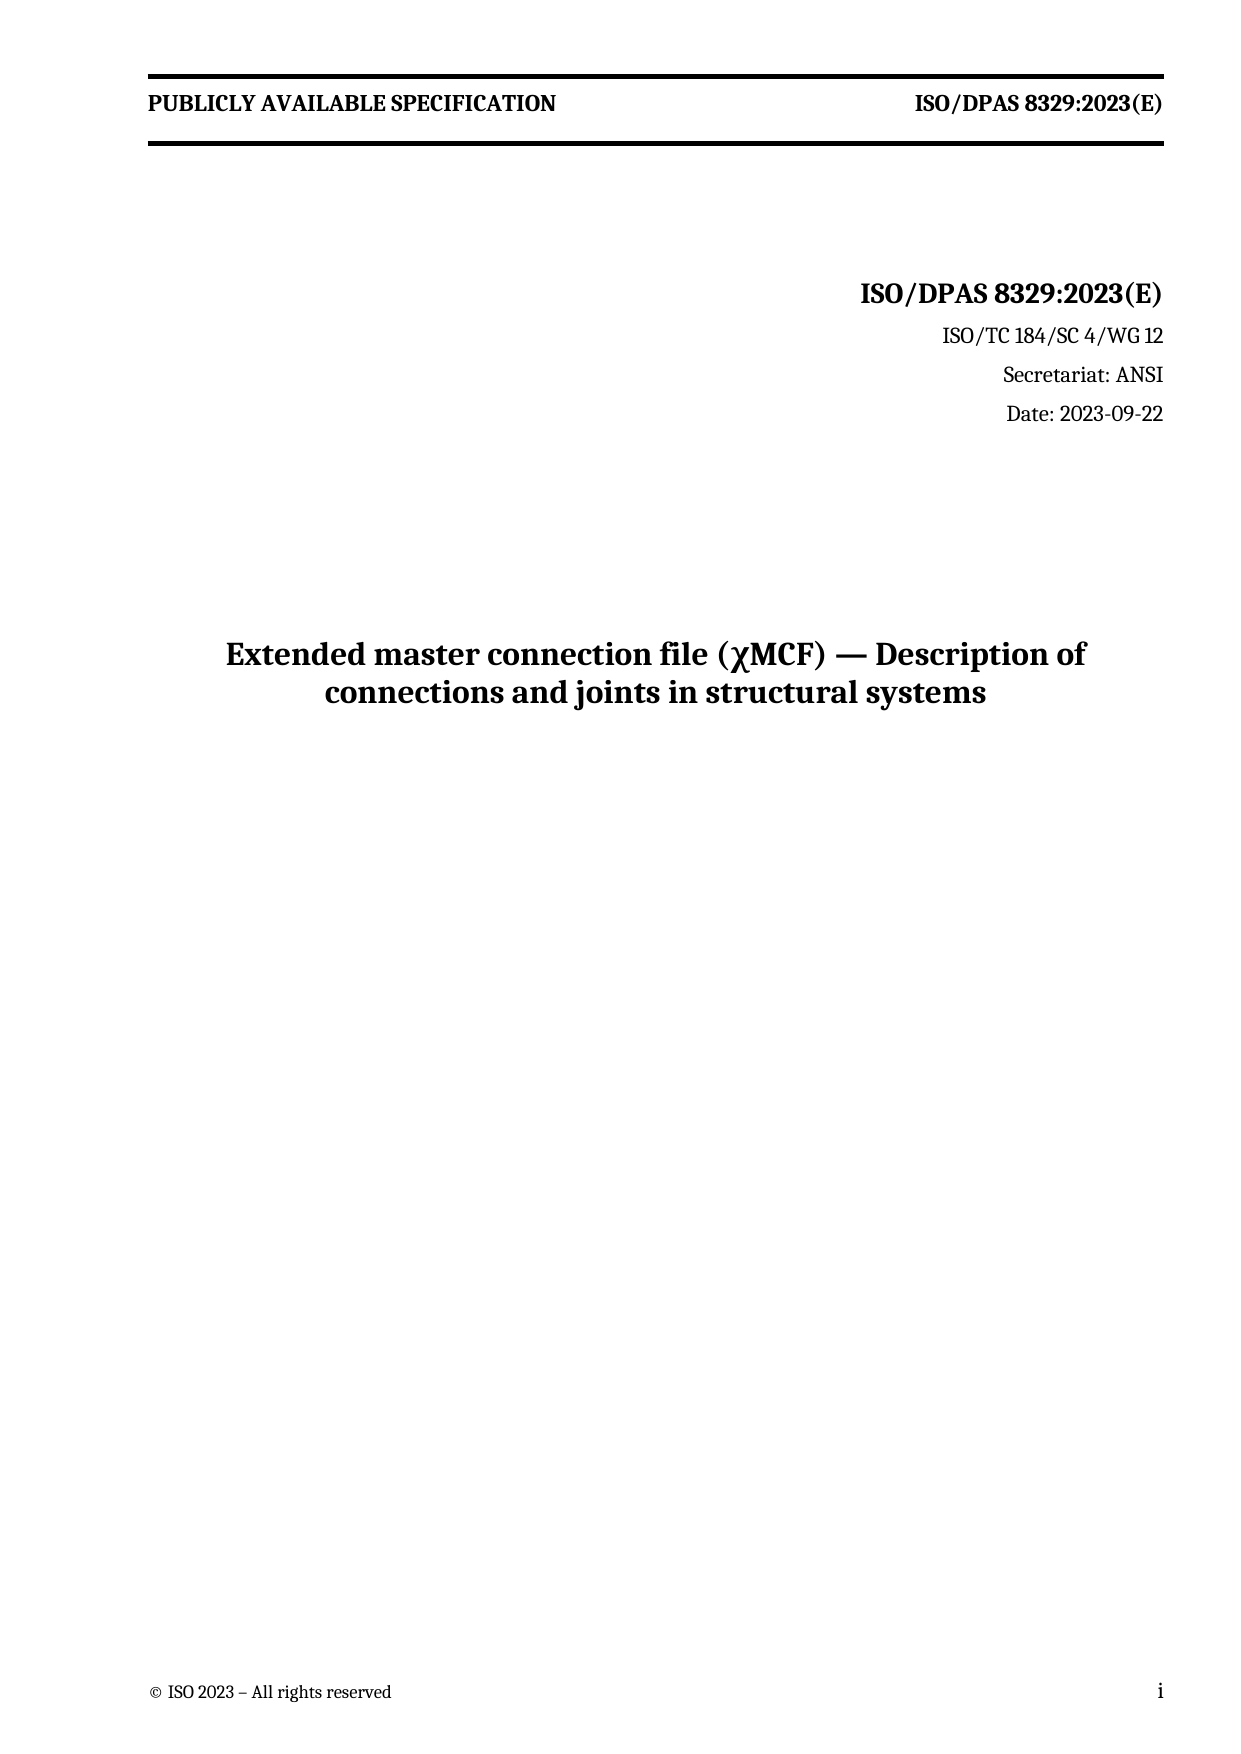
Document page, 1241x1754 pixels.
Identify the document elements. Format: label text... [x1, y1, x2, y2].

text ISO/DPAS 8329:2023(E) [148, 277, 1163, 311]
text Date: 2023-09-22 [148, 401, 1163, 427]
text Extended master connection file (χMCF) — Description of connections and joints in structural systems [148, 636, 1163, 712]
text Secretariat: ANSI [148, 362, 1163, 388]
text ISO/TC 184/SC 4/WG 12 [148, 323, 1163, 349]
